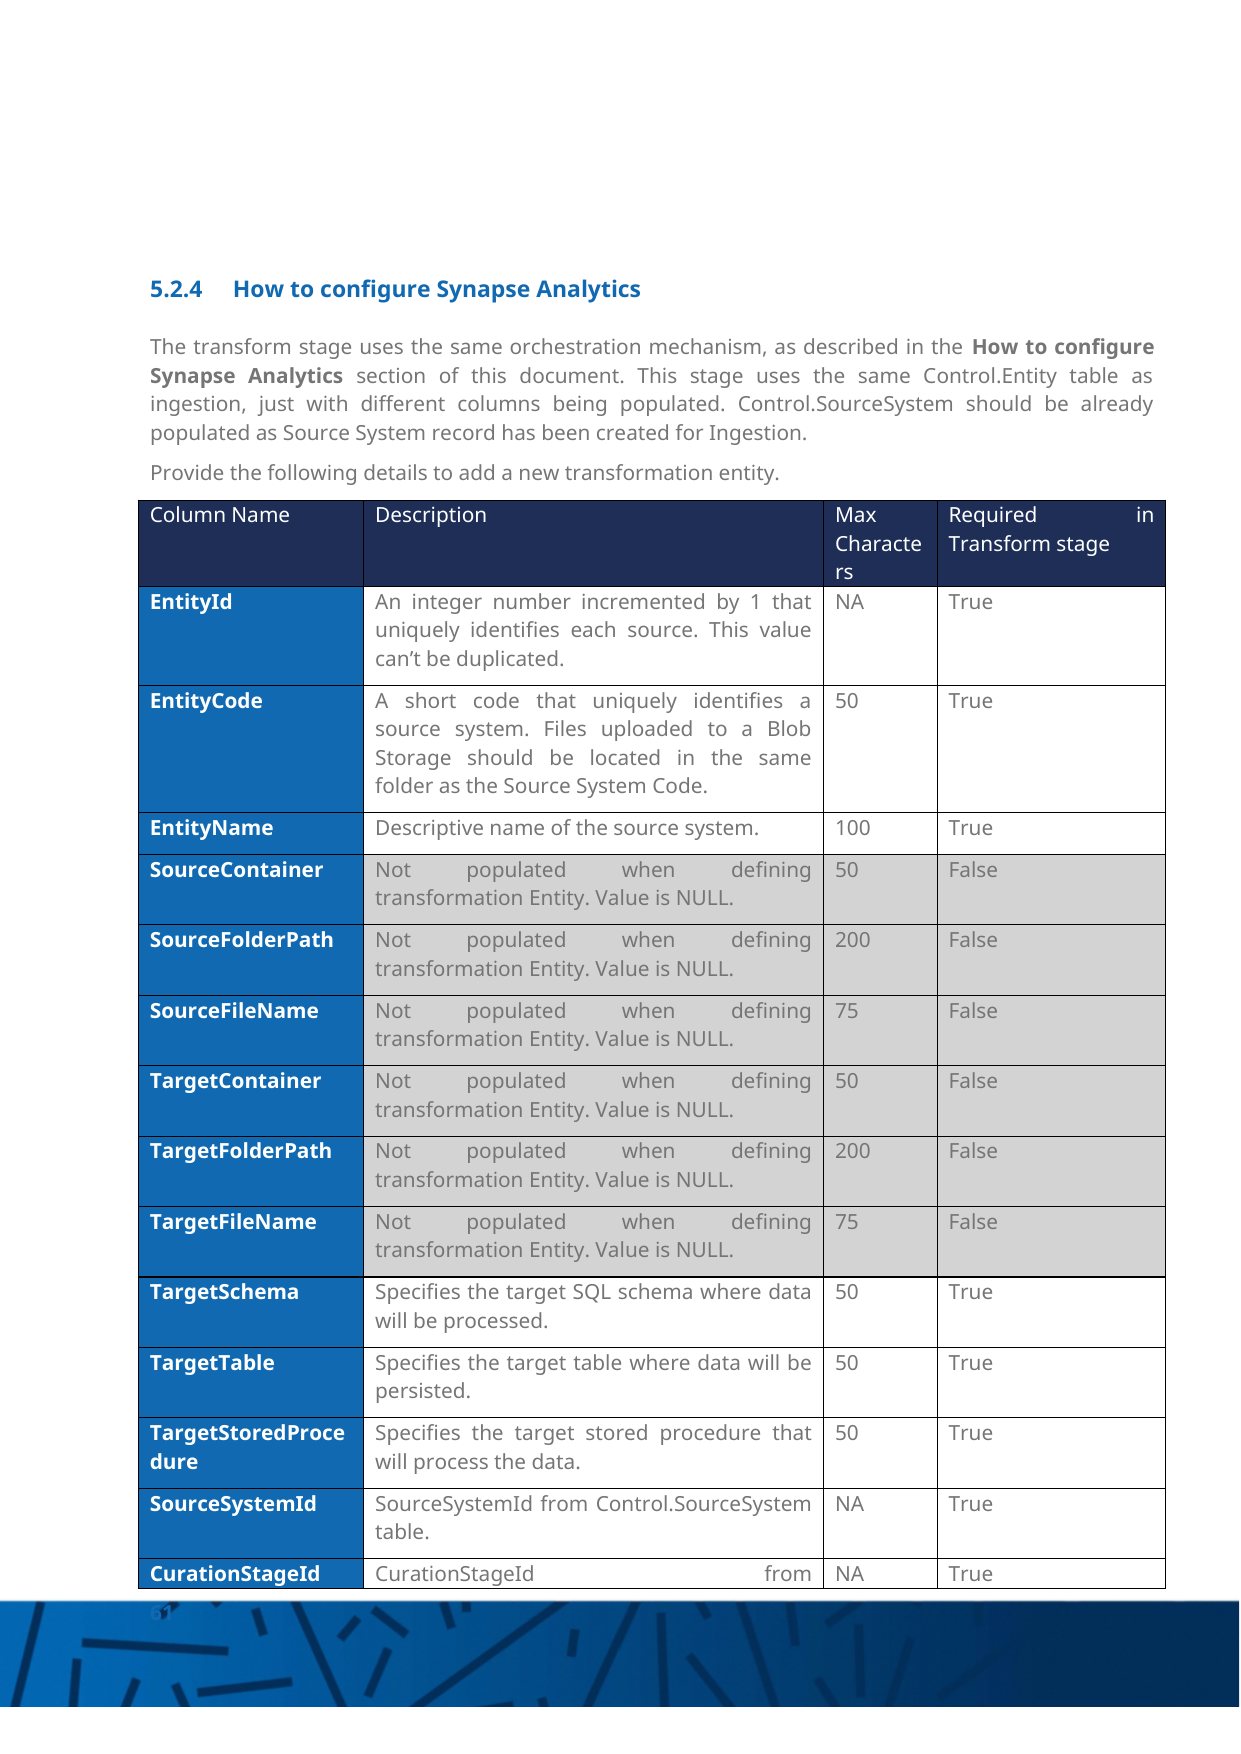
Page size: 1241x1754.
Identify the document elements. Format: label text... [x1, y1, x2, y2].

table_header Max Characters [824, 501, 937, 586]
table_cell EntityCode [139, 686, 363, 812]
table_cell Specifies the target SQL schema where data will be processed. [364, 1278, 823, 1347]
text The transform stage uses the same orchestration mechanism, as described in the Configure Synapse Analytics for Ingestion section of this document. This stage uses the same Control.Entity table as ingestion, just with different columns being populated. Control.SourceSystem should be already populated as Source System record has been created for Ingestion. [150, 332, 1155, 446]
table_cell Not populated when defining transformation Entity. Value is NULL. [364, 996, 823, 1065]
table_cell 75 [824, 996, 937, 1065]
table_cell True [938, 1418, 1165, 1488]
table_cell Not populated when defining transformation Entity. Value is NULL. [364, 855, 823, 924]
table_cell Not populated when defining transformation Entity. Value is NULL. [364, 925, 823, 995]
table_cell Specifies the target table where data will be persisted. [364, 1348, 823, 1417]
table_header Column Name [139, 501, 363, 586]
table_cell SourceContainer [139, 855, 363, 924]
table_cell NA [824, 1489, 937, 1558]
table_cell SourceSystemId [139, 1489, 363, 1558]
table_cell EntityId [139, 587, 363, 685]
text Provide the following details to add a new transformation entity. [150, 458, 1155, 487]
table_cell True [938, 587, 1165, 685]
table_cell TargetStoredProcedure [139, 1418, 363, 1488]
table_cell False [938, 1066, 1165, 1136]
table_cell SourceFolderPath [139, 925, 363, 995]
table_cell 50 [824, 686, 937, 812]
table_cell NA [824, 1559, 937, 1588]
table_cell TargetSchema [139, 1278, 363, 1347]
table_cell False [938, 1137, 1165, 1206]
table_cell TargetTable [139, 1348, 363, 1417]
table_cell TargetContainer [139, 1066, 363, 1136]
table_cell SourceFileName [139, 996, 363, 1065]
table_cell Not populated when defining transformation Entity. Value is NULL. [364, 1066, 823, 1136]
table_cell Specifies the target stored procedure that will process the data. [364, 1418, 823, 1488]
table_cell False [938, 925, 1165, 995]
table_cell 100 [824, 813, 937, 854]
table_header Description [364, 501, 823, 586]
table_cell 50 [824, 855, 937, 924]
table_cell A short code that uniquely identifies a source system. Files uploaded to a Blob Storage should be located in the same folder as the Source System Code. [364, 686, 823, 812]
table_cell Not populated when defining transformation Entity. Value is NULL. [364, 1137, 823, 1206]
table_cell True [938, 1489, 1165, 1558]
table_cell True [938, 1278, 1165, 1347]
table_cell 50 [824, 1348, 937, 1417]
table_cell 50 [824, 1278, 937, 1347]
table_cell SourceSystemId from Control.SourceSystem table. [364, 1489, 823, 1558]
table_cell An integer number incremented by 1 that uniquely identifies each source. This value can’t be duplicated. [364, 587, 823, 685]
table_header Required in Transform stage [938, 501, 1165, 586]
table_cell True [938, 686, 1165, 812]
table_cell Descriptive name of the source system. [364, 813, 823, 854]
subtitle How to configure Synapse Analytics [150, 273, 1155, 304]
table_cell Not populated when defining transformation Entity. Value is NULL. [364, 1207, 823, 1276]
table_cell TargetFolderPath [139, 1137, 363, 1206]
picture [0, 1598, 1240, 1707]
table_cell True [938, 813, 1165, 854]
table_cell CurationStageId from Control.CurationStage. [364, 1559, 823, 1588]
table_cell EntityName [139, 813, 363, 854]
table_cell False [938, 1207, 1165, 1276]
table_cell 200 [824, 925, 937, 995]
table_cell 50 [824, 1066, 937, 1136]
table_cell True [938, 1559, 1165, 1588]
table_cell 50 [824, 1418, 937, 1488]
table_cell 75 [824, 1207, 937, 1276]
table_cell 200 [824, 1137, 937, 1206]
table_cell NA [824, 587, 937, 685]
table_cell CurationStageId [139, 1559, 363, 1588]
table_cell True [938, 1348, 1165, 1417]
table_cell False [938, 996, 1165, 1065]
table_cell False [938, 855, 1165, 924]
table_cell TargetFileName [139, 1207, 363, 1276]
